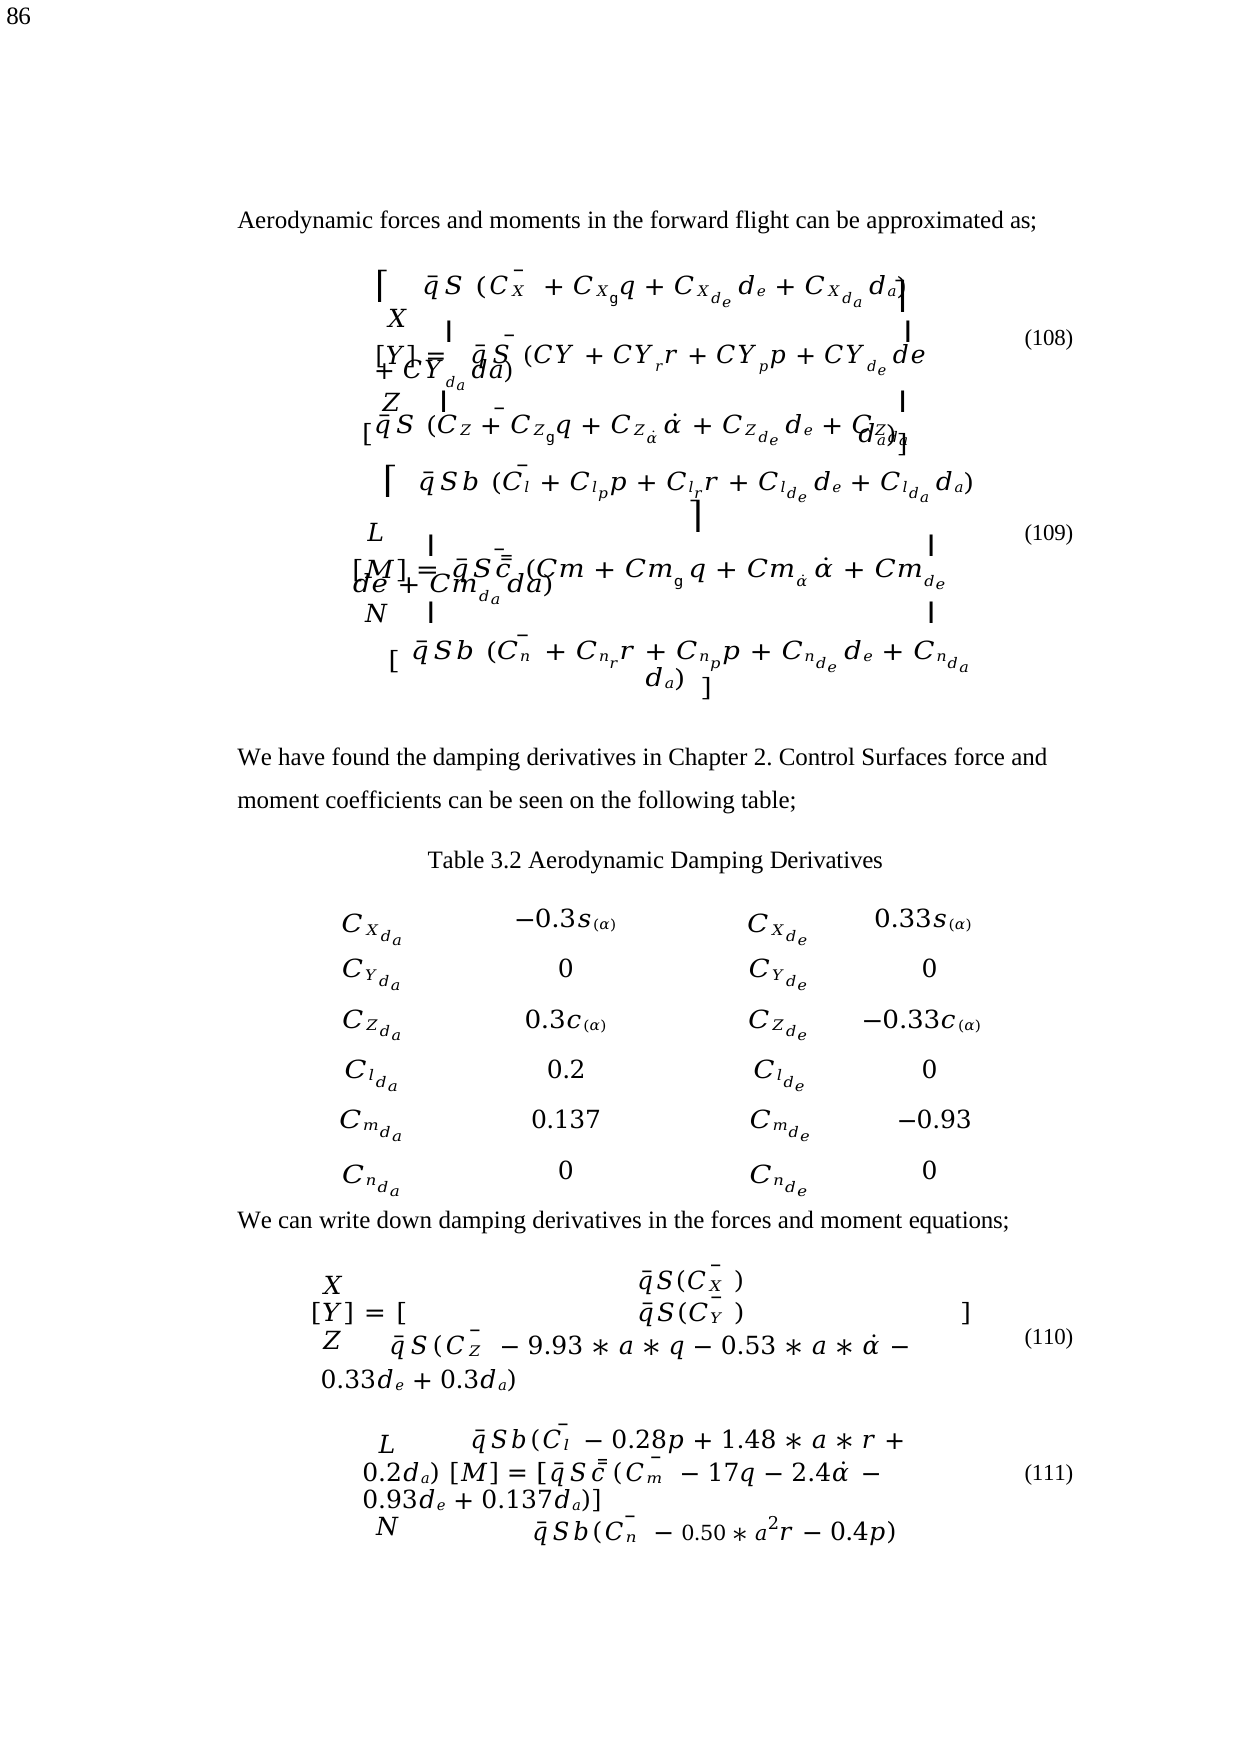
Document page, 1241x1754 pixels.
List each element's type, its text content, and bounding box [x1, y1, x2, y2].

text We can write down damping derivatives in the forces and moment equations; [237, 1205, 1094, 1233]
text Aerodynamic forces and moments in the forward flight can be approximated as; [237, 205, 1094, 234]
text We have found the damping derivatives in Chapter 2. Control Surfaces force and moment coefficients can be seen on the following table; [237, 742, 1094, 814]
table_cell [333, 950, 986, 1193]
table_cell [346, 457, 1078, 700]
text Table 3.2 Aerodynamic Damping Derivatives [427, 845, 1094, 874]
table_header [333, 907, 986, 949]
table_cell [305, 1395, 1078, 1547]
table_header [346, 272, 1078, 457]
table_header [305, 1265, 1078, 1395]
